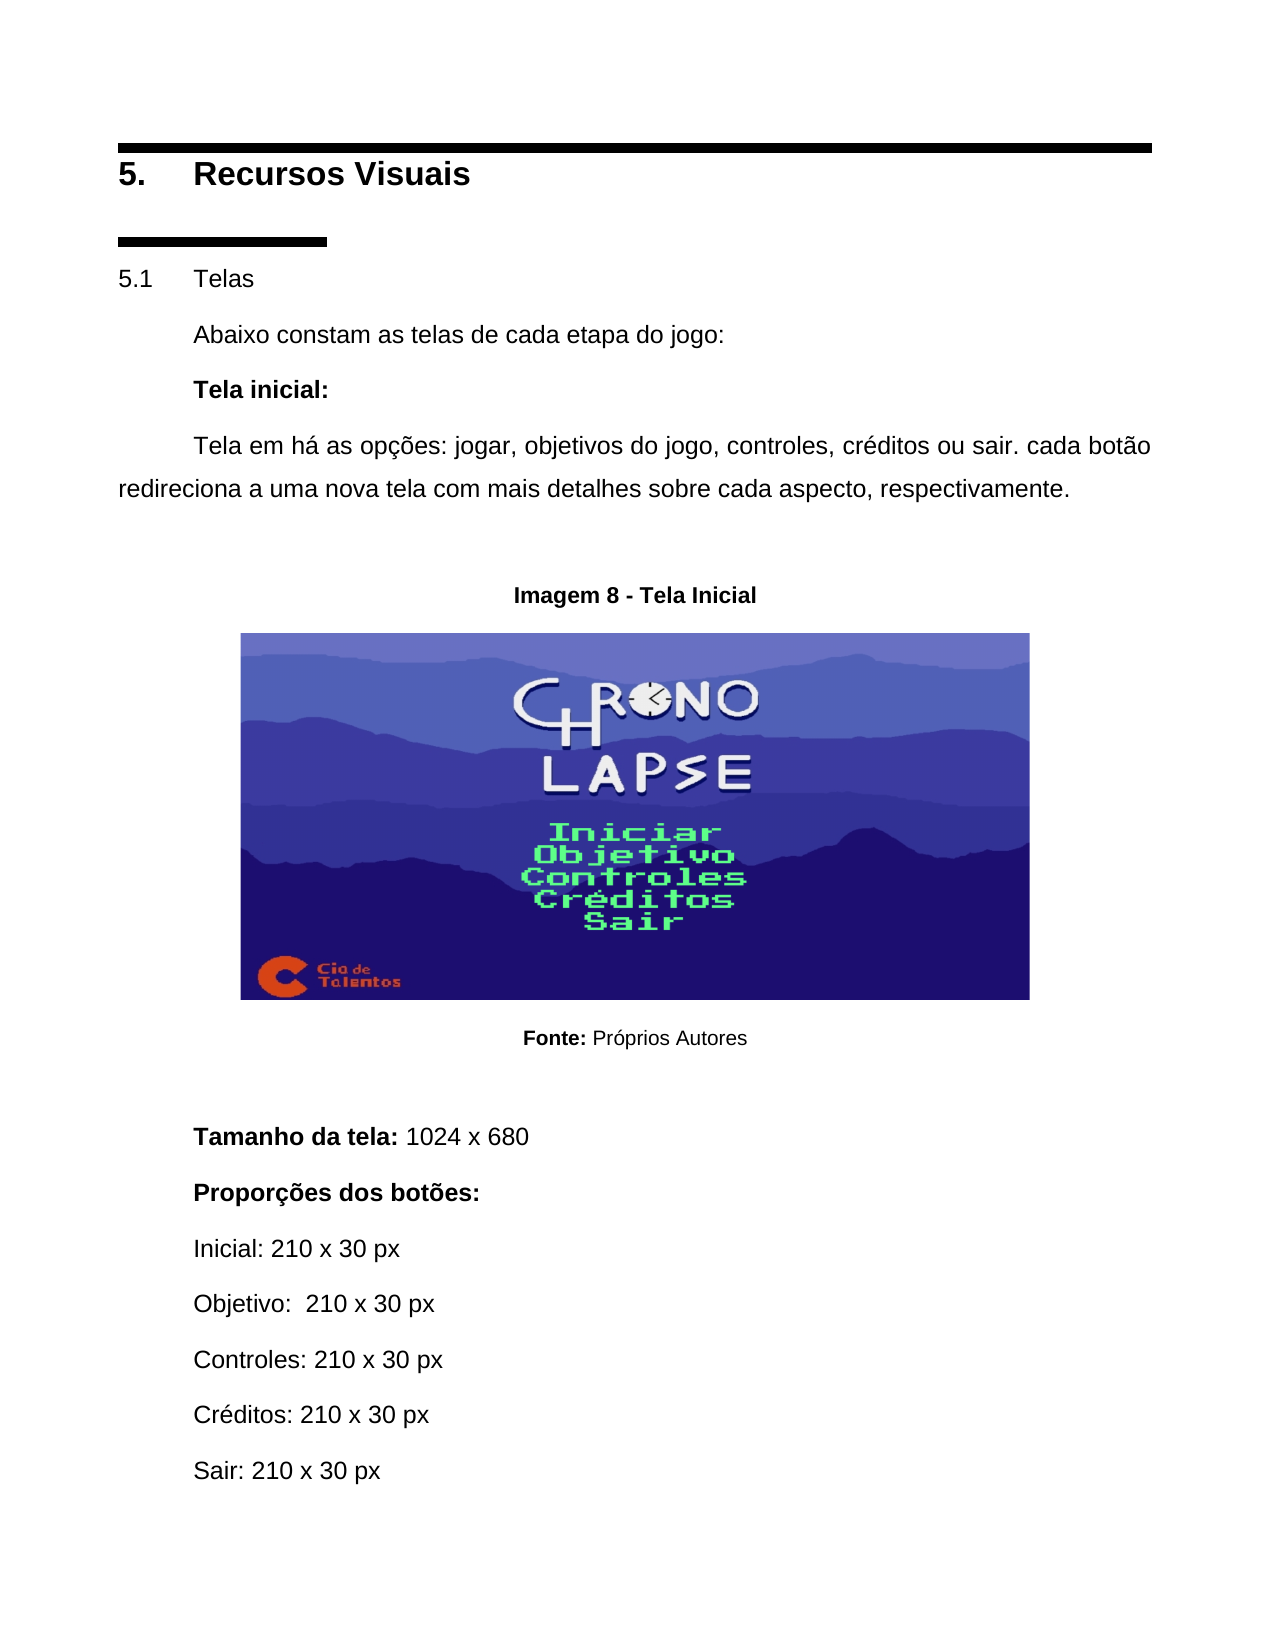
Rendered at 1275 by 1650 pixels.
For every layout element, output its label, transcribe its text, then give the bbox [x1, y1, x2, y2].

picture [240, 633, 1030, 1000]
text Créditos: 210 x 30 px [193, 1401, 1152, 1429]
text Inicial: 210 x 30 px [193, 1234, 1152, 1262]
text Fonte: Próprios Autores [118, 1026, 1152, 1049]
text Proporções dos botões: [193, 1178, 1152, 1207]
text Sair: 210 x 30 px [193, 1456, 1152, 1485]
text Tamanho da tela: 1024 x 680 [193, 1122, 1152, 1151]
text Tela inicial: [118, 375, 1152, 404]
text Imagem 8 - Tela Inicial [118, 582, 1152, 608]
text Controles: 210 x 30 px [193, 1345, 1152, 1374]
title Recursos Visuais [118, 153, 1152, 193]
text Tela em há as opções: jogar, objetivos do jogo, controles, créditos ou sair. cada botão redireciona a uma nova tela com mais detalhes sobre cada aspecto, respectivamente. [118, 431, 1152, 503]
text Objetivo: 210 x 30 px [193, 1289, 1152, 1318]
text Abaixo constam as telas de cada etapa do jogo: [118, 320, 1152, 348]
list Telas [118, 264, 1152, 293]
